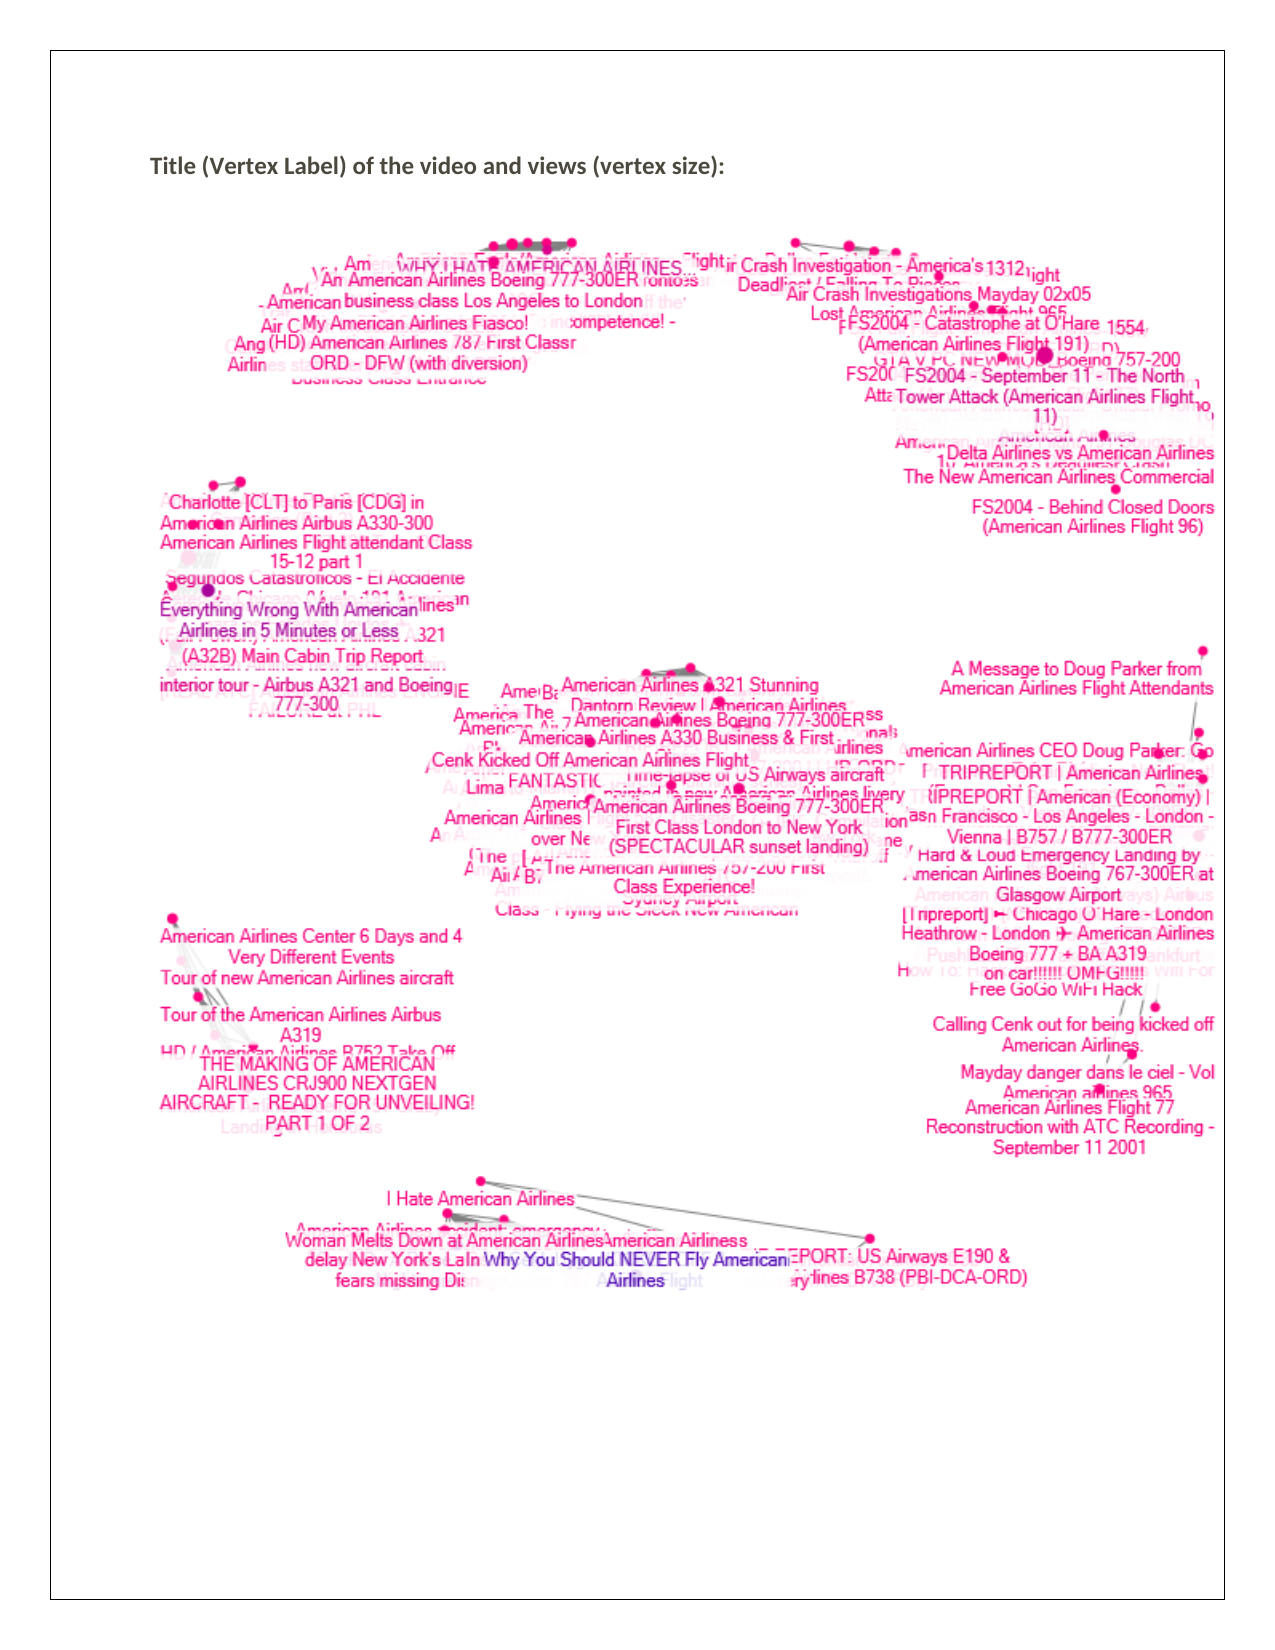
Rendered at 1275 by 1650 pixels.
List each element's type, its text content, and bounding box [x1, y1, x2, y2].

text Title (Vertex Label) of the video and views (vertex size): [150, 150, 1125, 181]
picture [150, 221, 1224, 1300]
